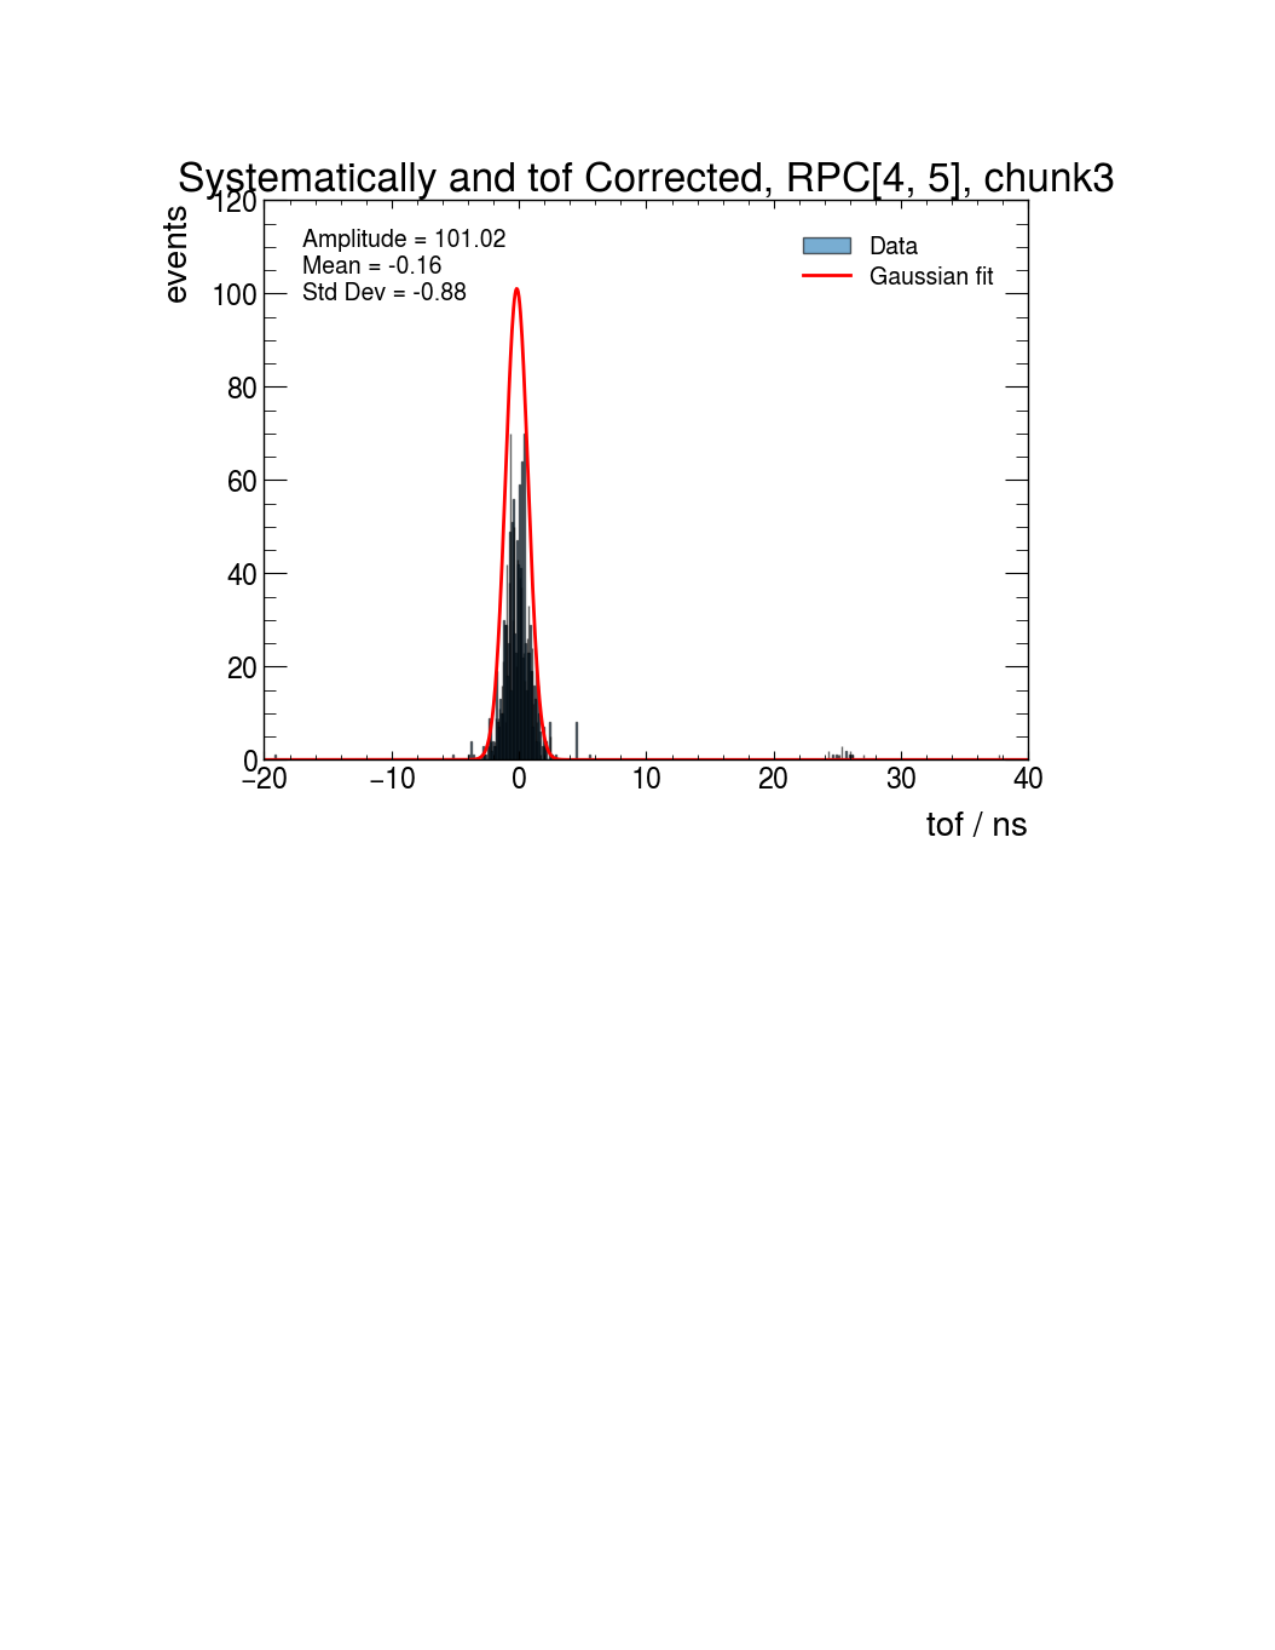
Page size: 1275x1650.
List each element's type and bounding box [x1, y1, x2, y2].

picture [150, 150, 1125, 854]
